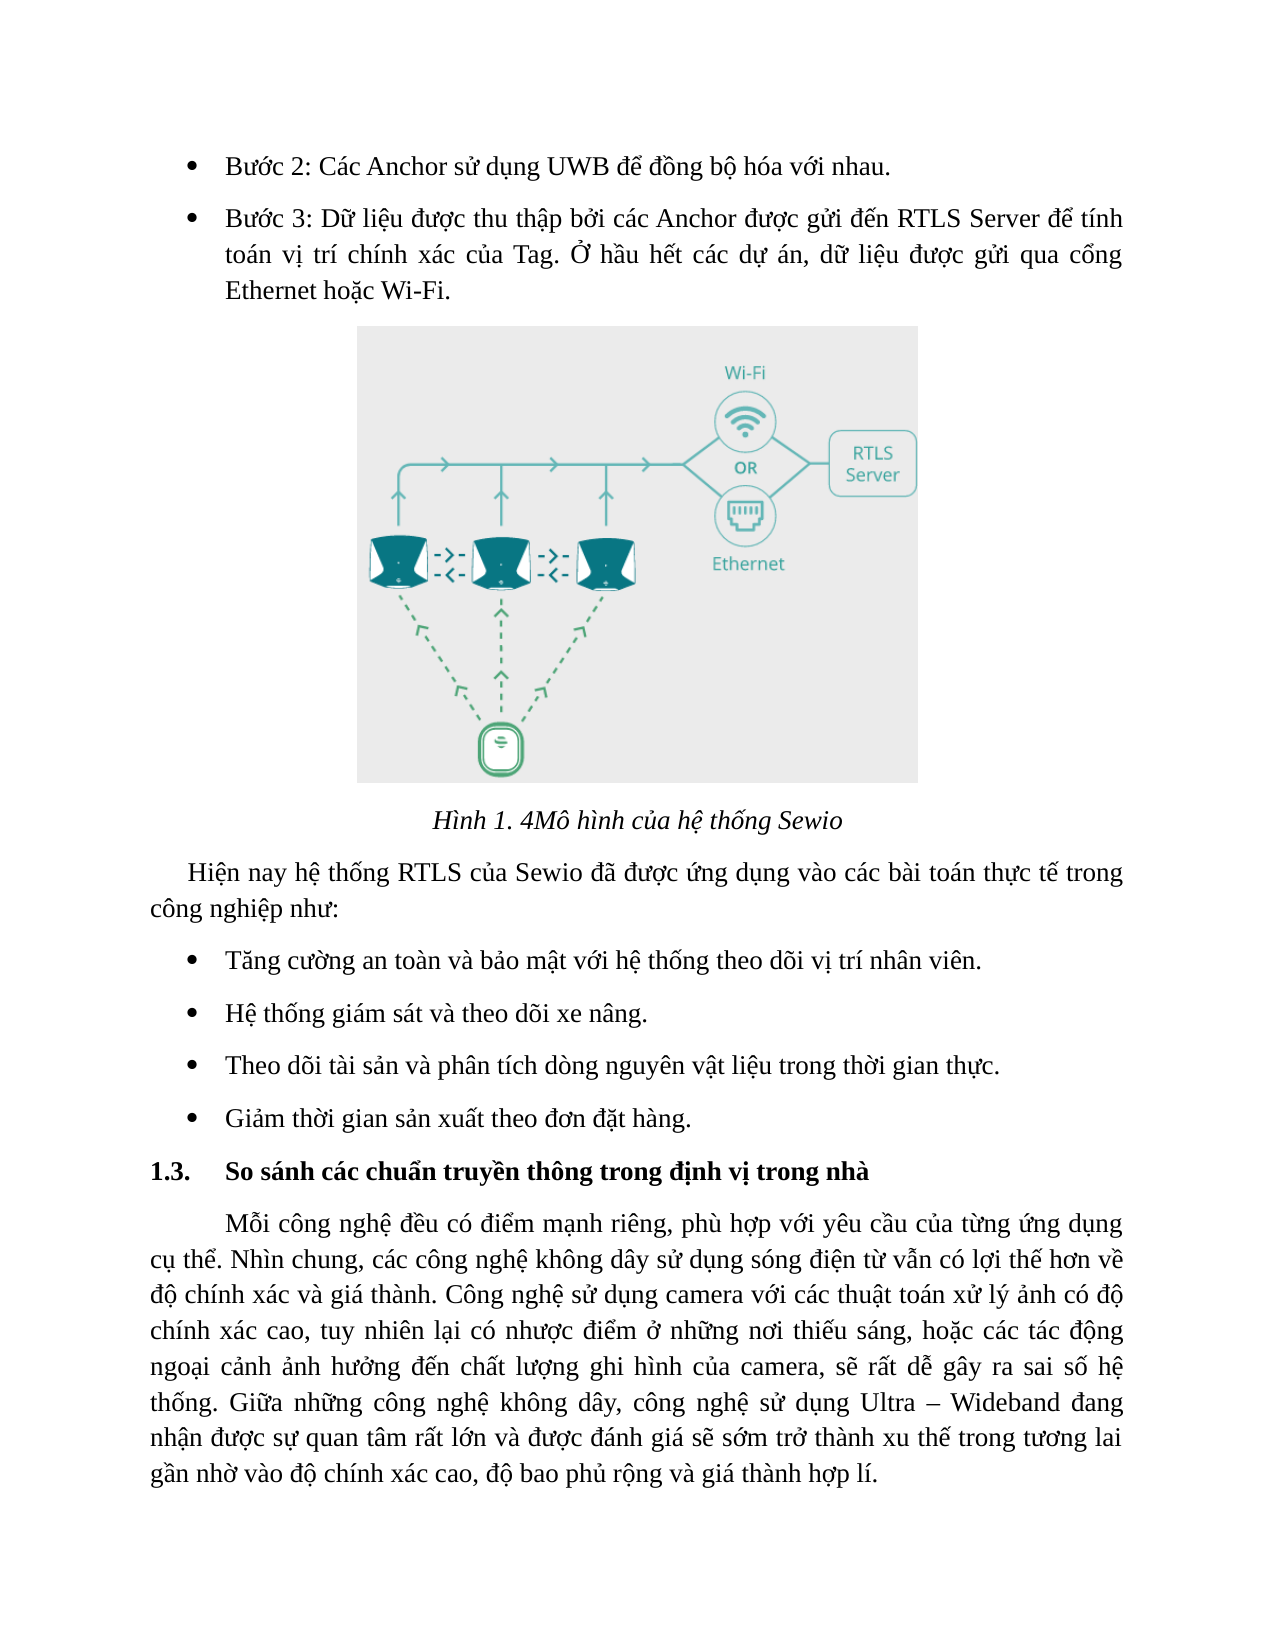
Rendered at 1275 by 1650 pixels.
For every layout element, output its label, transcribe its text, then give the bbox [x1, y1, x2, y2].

text Hình 1. 4Mô hình của hệ thống Sewio [150, 804, 1125, 835]
list Tăng cường an toàn và bảo mật với hệ thống theo dõi vị trí nhân viên. [187, 944, 1125, 975]
list Hệ thống giám sát và theo dõi xe nâng. [187, 997, 1125, 1028]
list Giảm thời gian sản xuất theo đơn đặt hàng. [187, 1102, 1125, 1133]
picture [357, 326, 918, 783]
list Theo dõi tài sản và phân tích dòng nguyên vật liệu trong thời gian thực. [187, 1049, 1125, 1081]
text Mỗi công nghệ đều có điểm mạnh riêng, phù hợp với yêu cầu của từng ứng dụng cụ thể. Nhìn chung, các công nghệ không dây sử dụng sóng điện từ vẫn có lợi thế hơn về độ chính xác và giá thành. Công nghệ sử dụng camera với các thuật toán xử lý ảnh có độ chính xác cao, tuy nhiên lại có nhược điểm ở những nơi thiếu sáng, hoặc các tác động ngoại cảnh ảnh hưởng đến chất lượng ghi hình của camera, sẽ rất dễ gây ra sai số hệ thống. Giữa những công nghệ không dây, công nghệ sử dụng Ultra – Wideband đang nhận được sự quan tâm rất lớn và được đánh giá sẽ sớm trở thành xu thế trong tương lai gần nhờ vào độ chính xác cao, độ bao phủ rộng và giá thành hợp lí. [150, 1207, 1125, 1488]
list Bước 3: Dữ liệu được thu thập bởi các Anchor được gửi đến RTLS Server để tính toán vị trí chính xác của Tag. Ở hầu hết các dự án, dữ liệu được gửi qua cổng Ethernet hoặc Wi-Fi. [187, 203, 1125, 305]
list Bước 2: Các Anchor sử dụng UWB để đồng bộ hóa với nhau. [187, 150, 1125, 181]
list So sánh các chuẩn truyền thông trong định vị trong nhà [150, 1154, 1125, 1186]
text Hiện nay hệ thống RTLS của Sewio đã được ứng dụng vào các bài toán thực tế trong công nghiệp như: [150, 856, 1125, 923]
